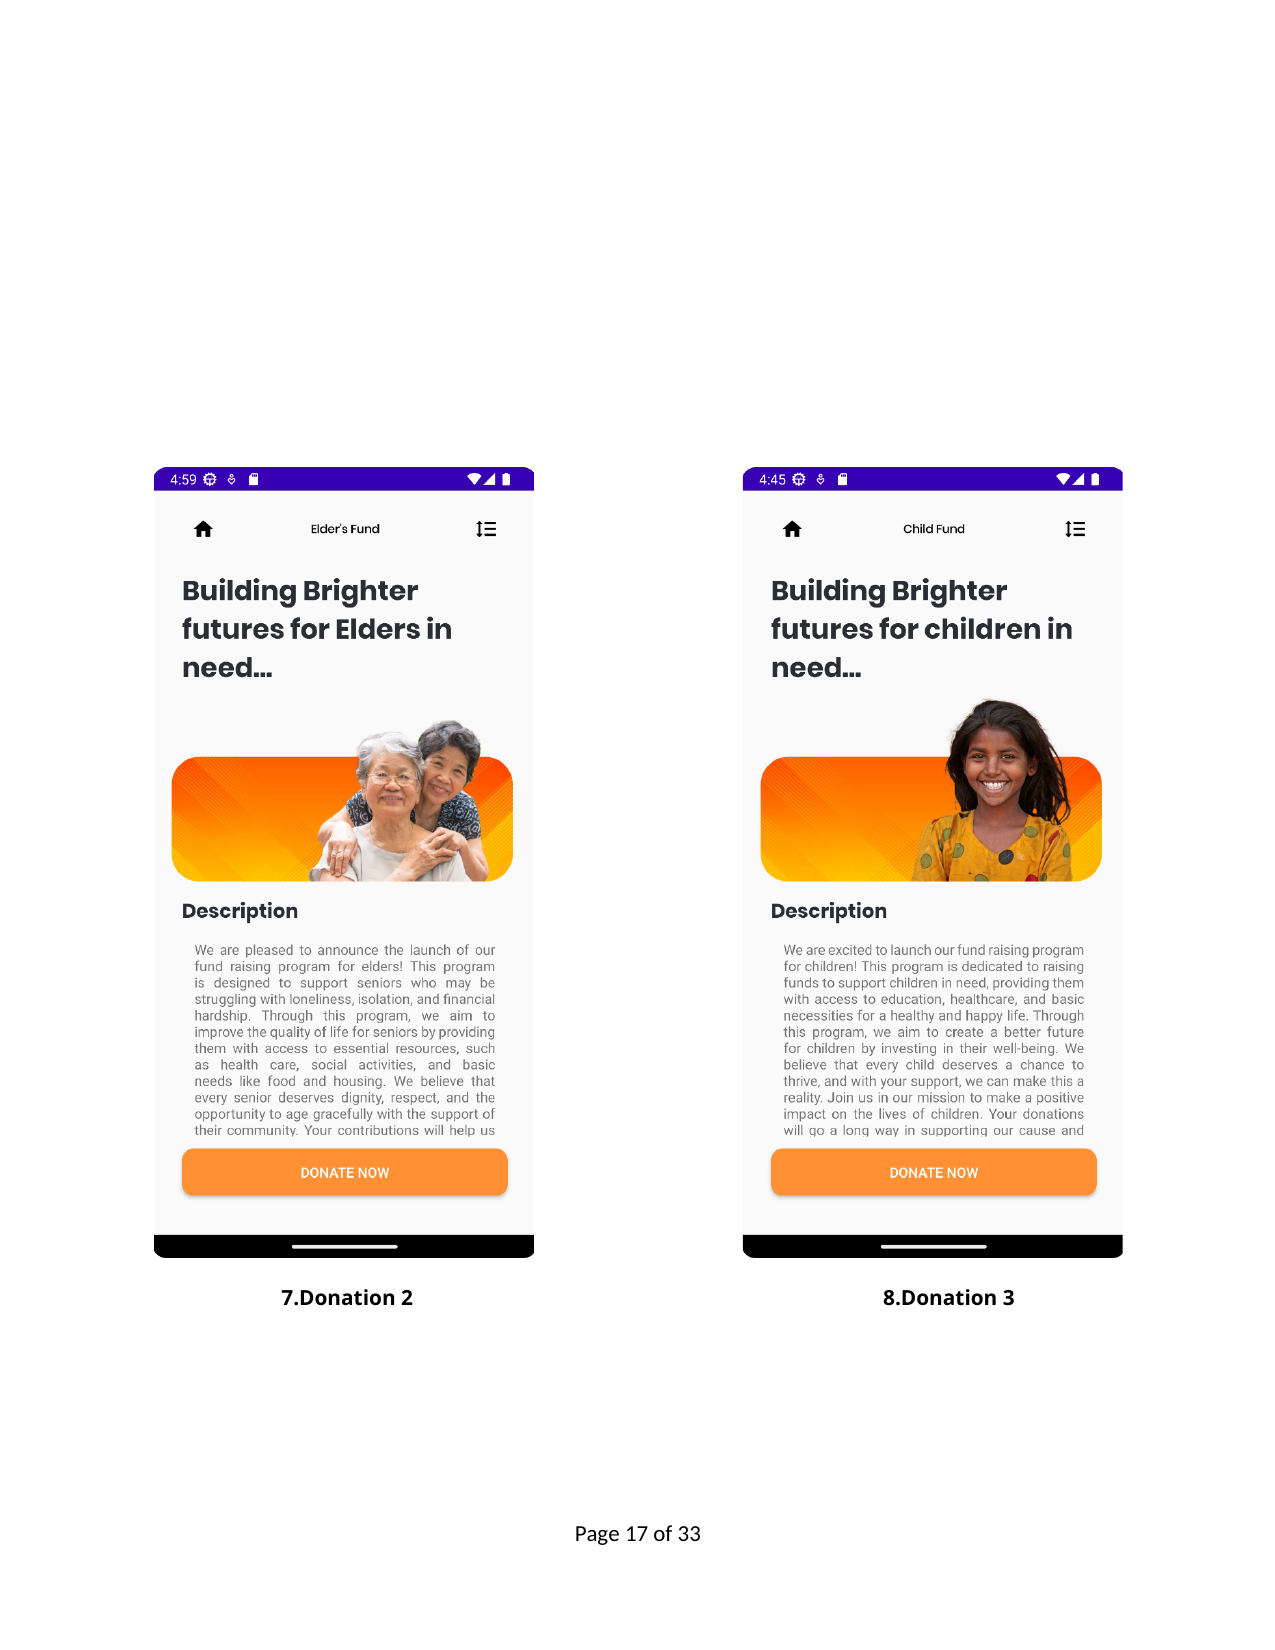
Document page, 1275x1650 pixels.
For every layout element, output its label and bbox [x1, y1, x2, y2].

picture [152, 467, 534, 1255]
picture [741, 467, 1123, 1255]
